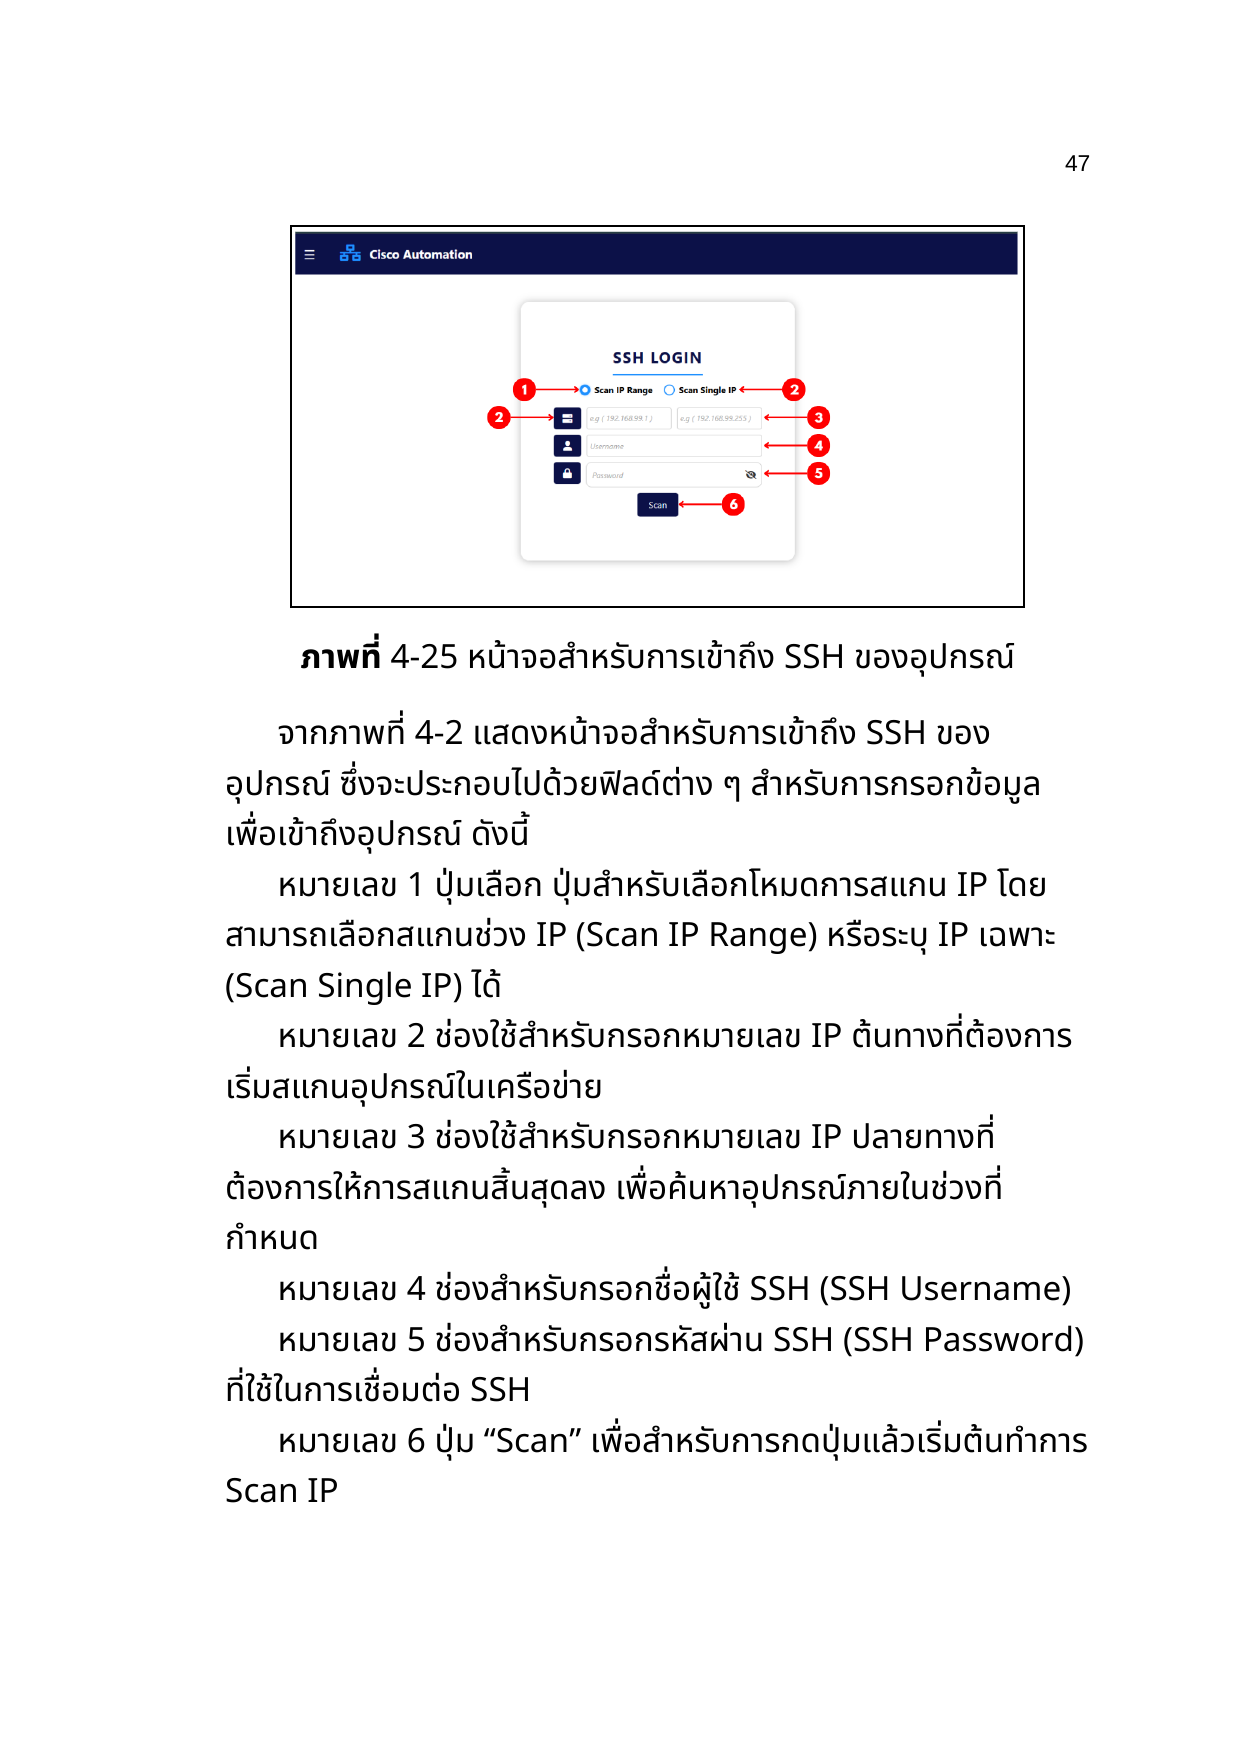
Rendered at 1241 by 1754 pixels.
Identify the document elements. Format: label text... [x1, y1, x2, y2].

text หมายเลข 3 ช่องใช้สำหรับกรอกหมายเลข IP ปลายทางที่ต้องการให้การสแกนสิ้นสุดลง เพื่อค้นหาอุปกรณ์ภายในช่วงที่กำหนด [225, 1113, 1090, 1265]
text จากภาพที่ 4-2 แสดงหน้าจอสำหรับการเข้าถึง SSH ของอุปกรณ์ ซึ่งจะประกอบไปด้วยฟิลด์ต่าง ๆ สำหรับการกรอกข้อมูลเพื่อเข้าถึงอุปกรณ์ ดังนี้ [225, 709, 1090, 860]
text หมายเลข 1 ปุ่มเลือก ปุ่มสำหรับเลือกโหมดการสแกน IP โดยสามารถเลือกสแกนช่วง IP (Scan IP Range) หรือระบุ IP เฉพาะ (Scan Single IP) ได้ [225, 860, 1090, 1012]
text หมายเลข 5 ช่องสำหรับกรอกรหัสผ่าน SSH (SSH Password) ที่ใช้ในการเชื่อมต่อ SSH [225, 1315, 1090, 1417]
picture [292, 227, 1023, 606]
text หมายเลข 4 ช่องสำหรับกรอกชื่อผู้ใช้ SSH (SSH Username) [225, 1265, 1090, 1315]
text หมายเลข 6 ปุ่ม “Scan” เพื่อสำหรับการกดปุ่มแล้วเริ่มต้นทำการ Scan IP [225, 1417, 1090, 1513]
text หมายเลข 2 ช่องใช้สำหรับกรอกหมายเลข IP ต้นทางที่ต้องการเริ่มสแกนอุปกรณ์ในเครือข่าย [225, 1012, 1090, 1113]
